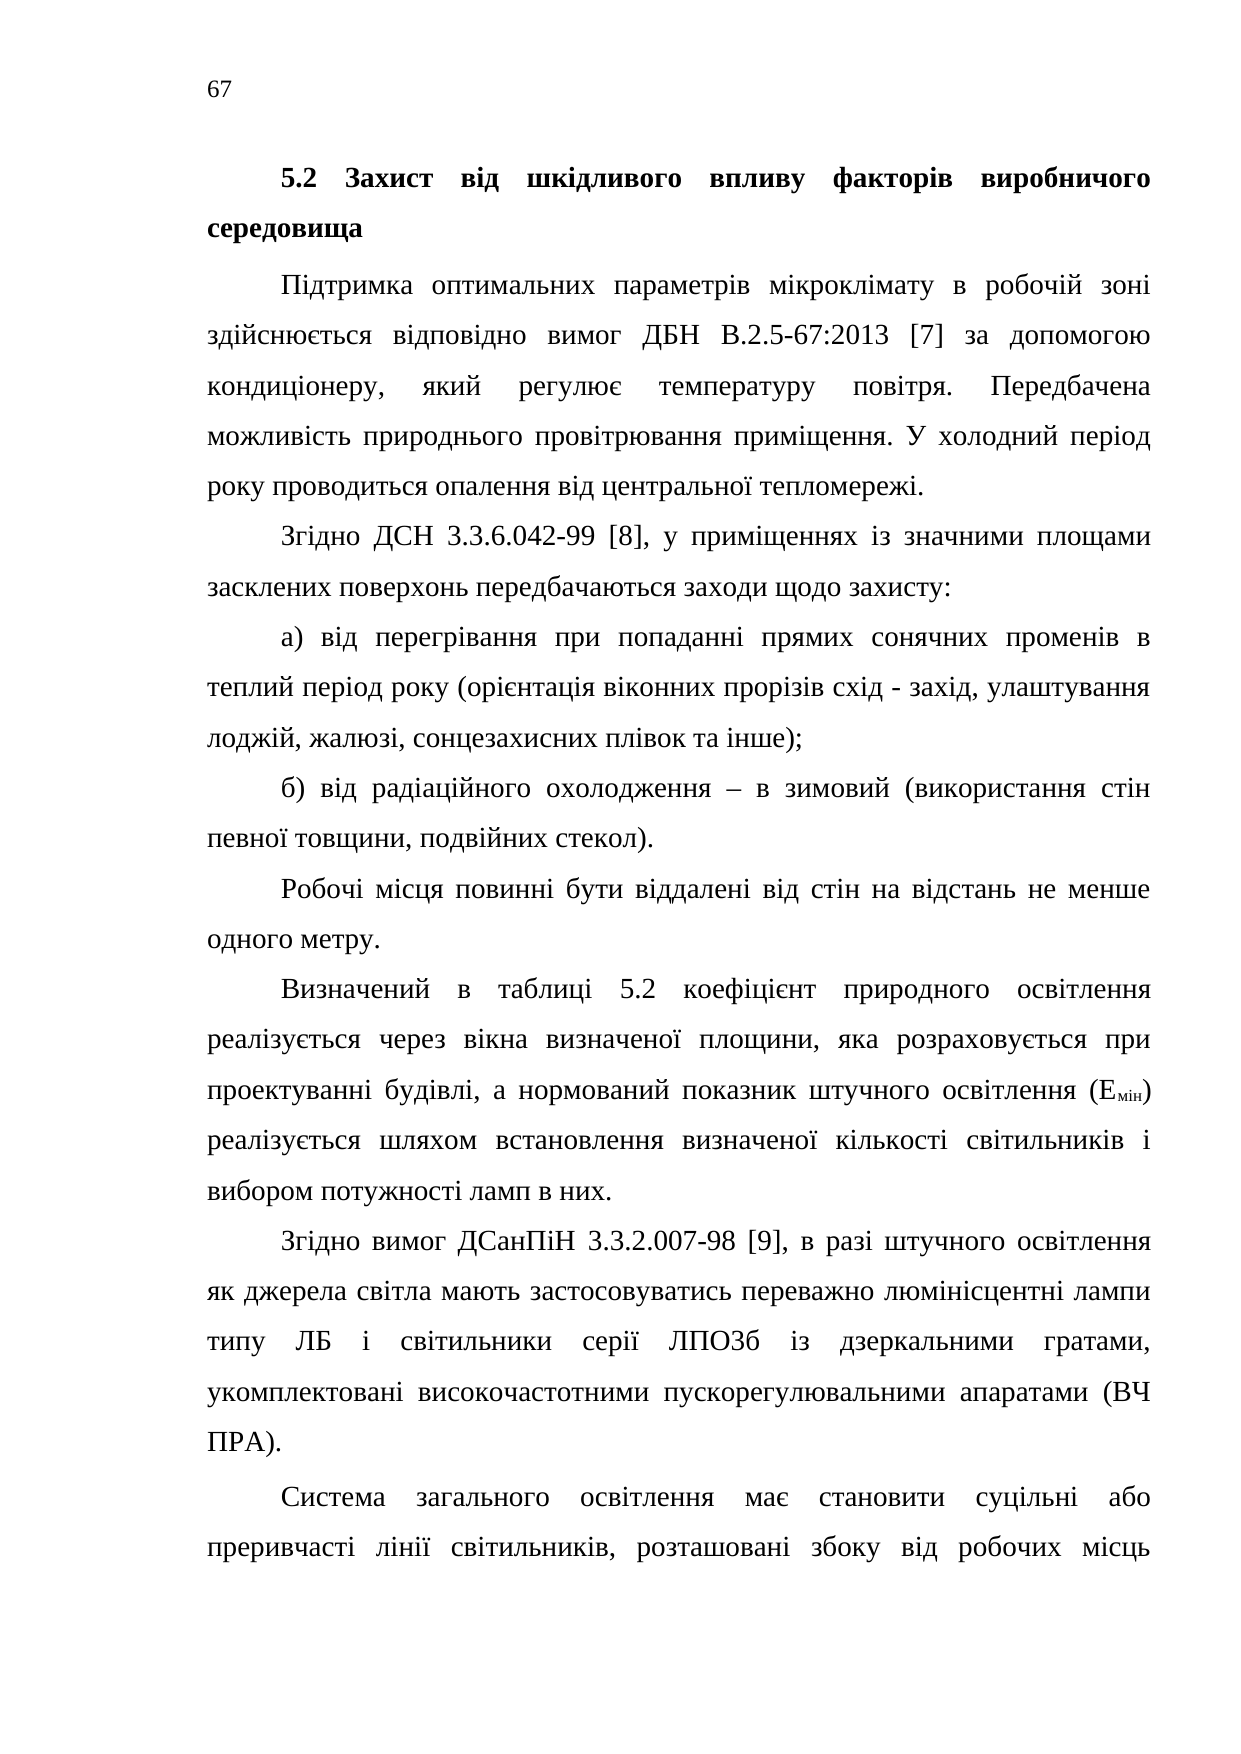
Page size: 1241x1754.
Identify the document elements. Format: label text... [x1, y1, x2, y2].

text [207, 1479, 1152, 1562]
text Підтримка оптимальних параметрів мікроклімату в робочій зоні здійснюється відповідно вимог ДБН В.2.5-67:2013 [7] за допомогою кондиціонеру, який регулює температуру повітря. Передбачена можливість природнього провітрювання приміщення. У холодний період року проводиться опалення від центральної тепломережі. [207, 267, 1152, 502]
text Згідно вимог ДСанПіН 3.3.2.007-98 [9], в разі штучного освітлення як джерела світла мають застосовуватись переважно люмінісцентні лампи типу ЛБ і світильники серії ЛПО3б із дзеркальними гратами, укомплектовані високочастотними пускорегулювальними апаратами (ВЧ ПРА). [207, 1223, 1152, 1458]
text б) від радіаційного охолодження – в зимовий (використання стін певної товщини, подвійних стекол). [207, 770, 1152, 854]
subtitle 5.2 Захист від шкідливого впливу факторів виробничого середовища [207, 160, 1152, 244]
text Визначений в таблиці 5.2 коефіцієнт природного освітлення реалізується через вікна визначеної площини, яка розраховується при проектуванні будівлі, а нормований показник штучного освітлення (Емін) реалізується шляхом встановлення визначеної кількості світильників і вибором потужності ламп в них. [207, 971, 1152, 1206]
text Згідно ДСН 3.3.6.042-99 [8], у приміщеннях із значними площами засклених поверхонь передбачаються заходи щодо захисту: [207, 518, 1152, 602]
text а) від перегрівання при попаданні прямих сонячних променів в теплий період року (орієнтація віконних прорізів схід - захід, улаштування лоджій, жалюзі, сонцезахисних плівок та інше); [207, 619, 1152, 753]
text Робочі місця повинні бути віддалені від стін на відстань не менше одного метру. [207, 871, 1152, 954]
